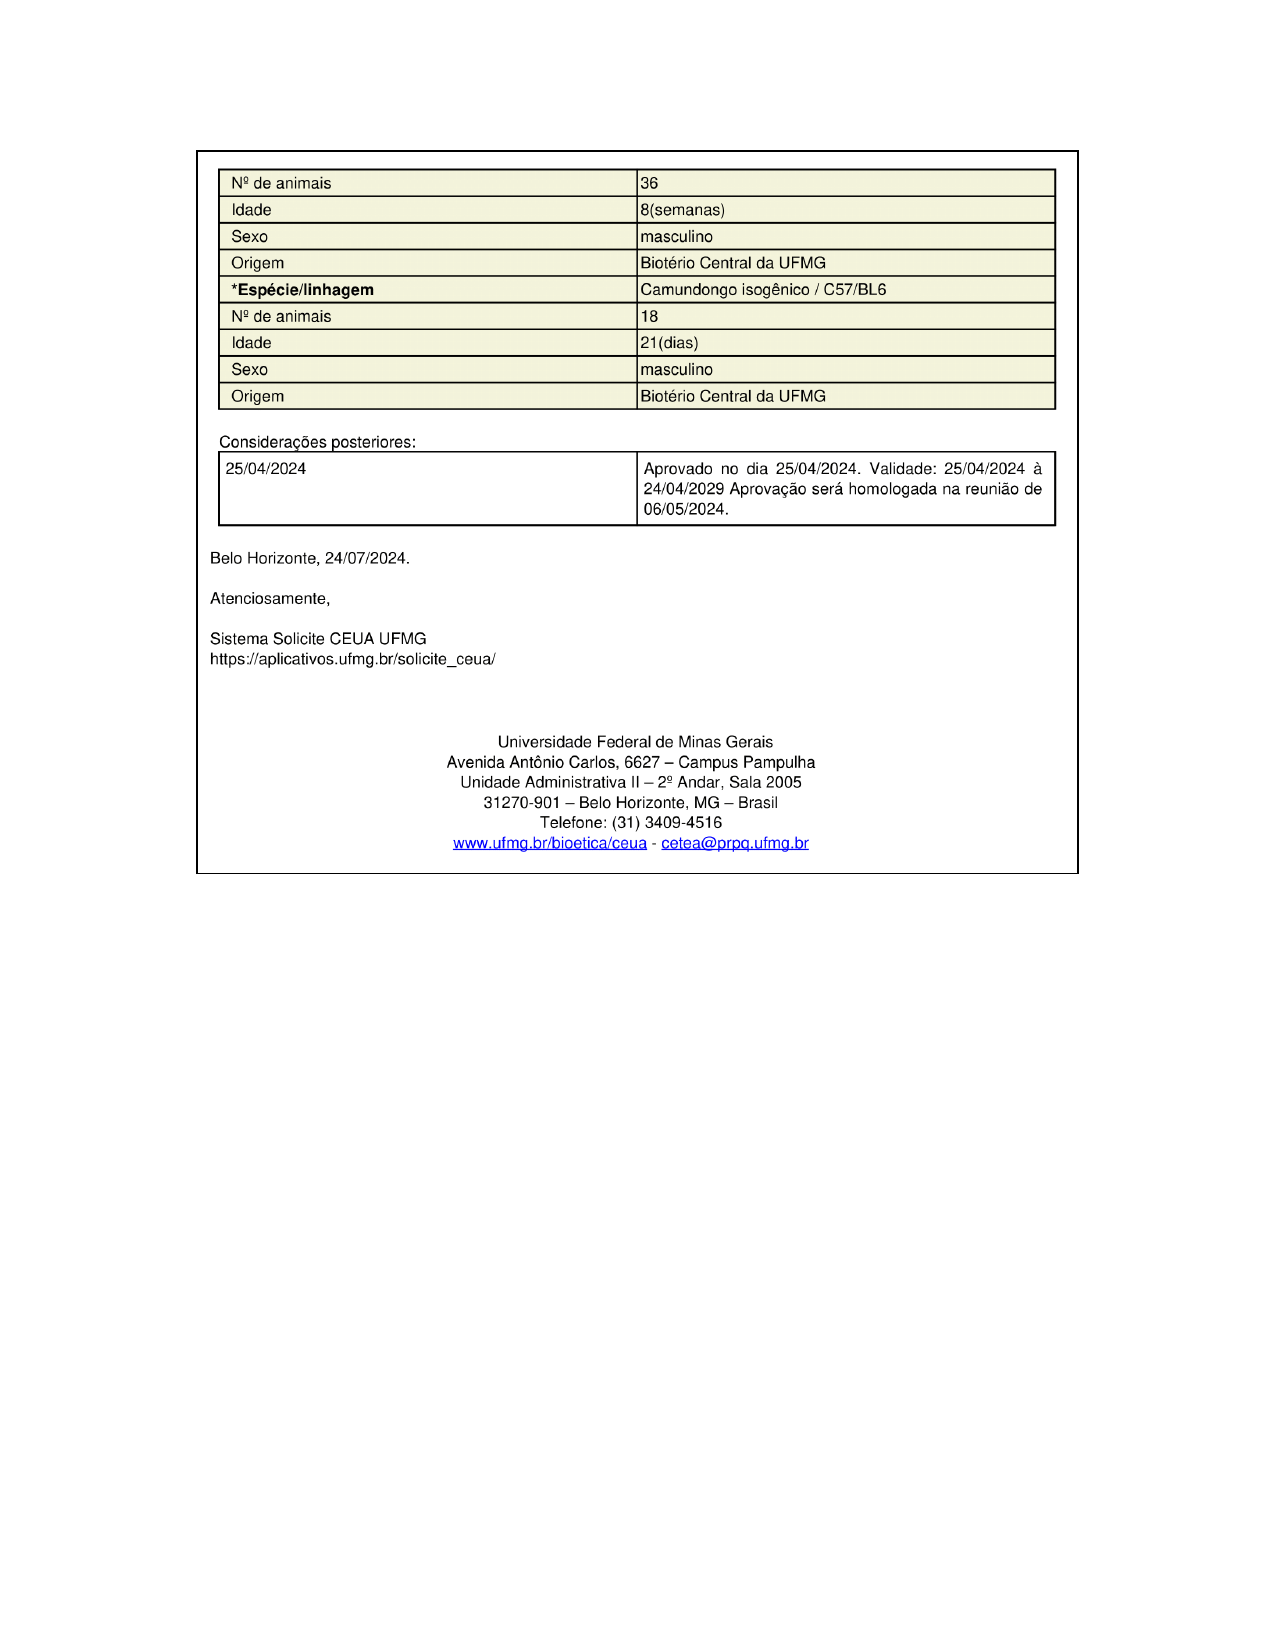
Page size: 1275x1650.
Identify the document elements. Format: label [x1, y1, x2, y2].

picture [198, 152, 1077, 873]
